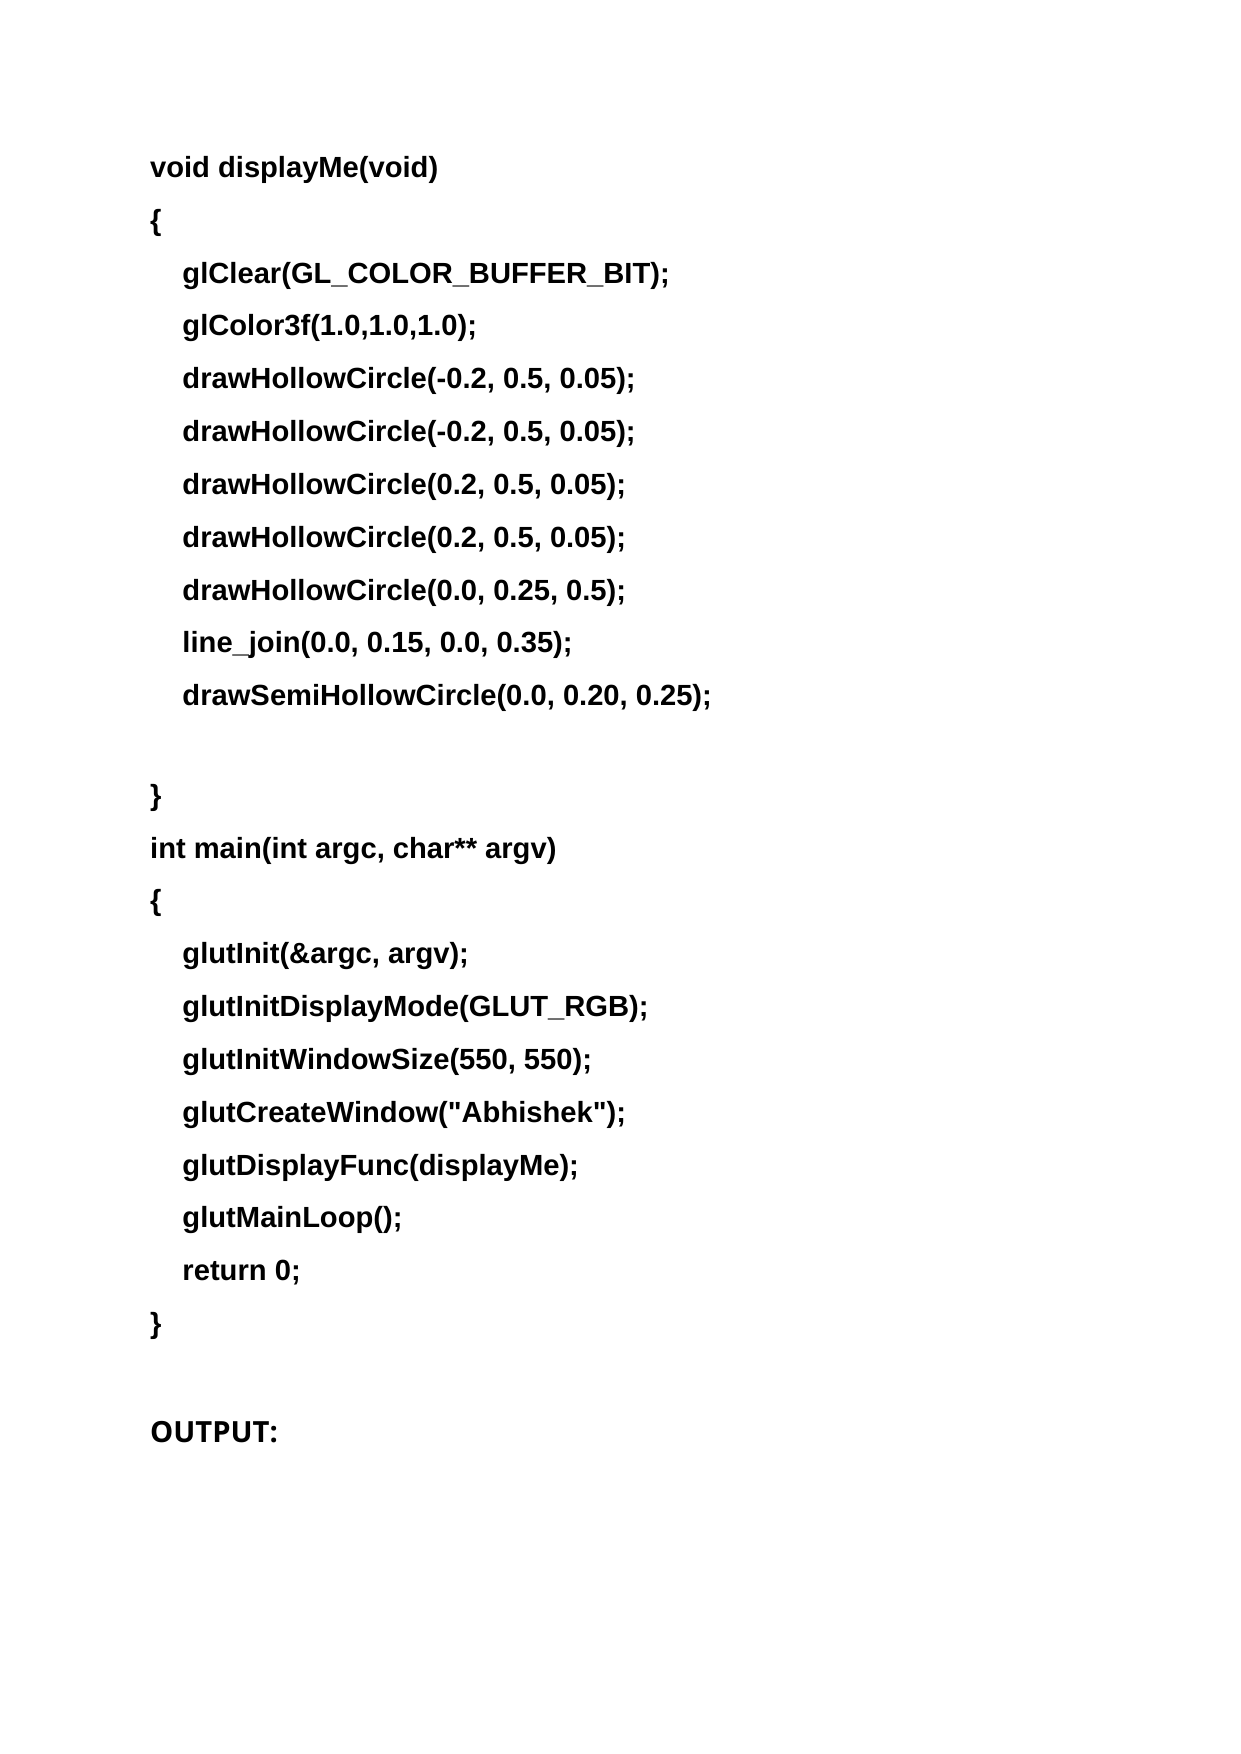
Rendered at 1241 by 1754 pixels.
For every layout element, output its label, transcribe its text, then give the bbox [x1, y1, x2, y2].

text { [150, 203, 1090, 236]
text glColor3f(1.0,1.0,1.0); [150, 308, 1090, 342]
text OUTPUT: [150, 1412, 1090, 1451]
text void displayMe(void) [150, 150, 1090, 183]
text glClear(GL_COLOR_BUFFER_BIT); [150, 256, 1090, 289]
text drawHollowCircle(-0.2, 0.5, 0.05); [150, 361, 1090, 395]
text } [150, 778, 1090, 811]
text } [150, 1306, 1090, 1339]
text glutInit(&argc, argv); [150, 936, 1090, 970]
text glutDisplayFunc(displayMe); [150, 1147, 1090, 1181]
text line_join(0.0, 0.15, 0.0, 0.35); [150, 625, 1090, 659]
text drawHollowCircle(0.2, 0.5, 0.05); [150, 467, 1090, 500]
text { [150, 883, 1090, 917]
text drawHollowCircle(0.2, 0.5, 0.05); [150, 520, 1090, 553]
text glutInitDisplayMode(GLUT_RGB); [150, 989, 1090, 1023]
text drawHollowCircle(-0.2, 0.5, 0.05); [150, 414, 1090, 448]
text glutMainLoop(); [150, 1200, 1090, 1234]
text glutCreateWindow("Abhishek"); [150, 1095, 1090, 1128]
text int main(int argc, char** argv) [150, 831, 1090, 864]
text drawHollowCircle(0.0, 0.25, 0.5); [150, 572, 1090, 606]
text glutInitWindowSize(550, 550); [150, 1042, 1090, 1075]
text drawSemiHollowCircle(0.0, 0.20, 0.25); [150, 678, 1090, 712]
text return 0; [150, 1253, 1090, 1287]
